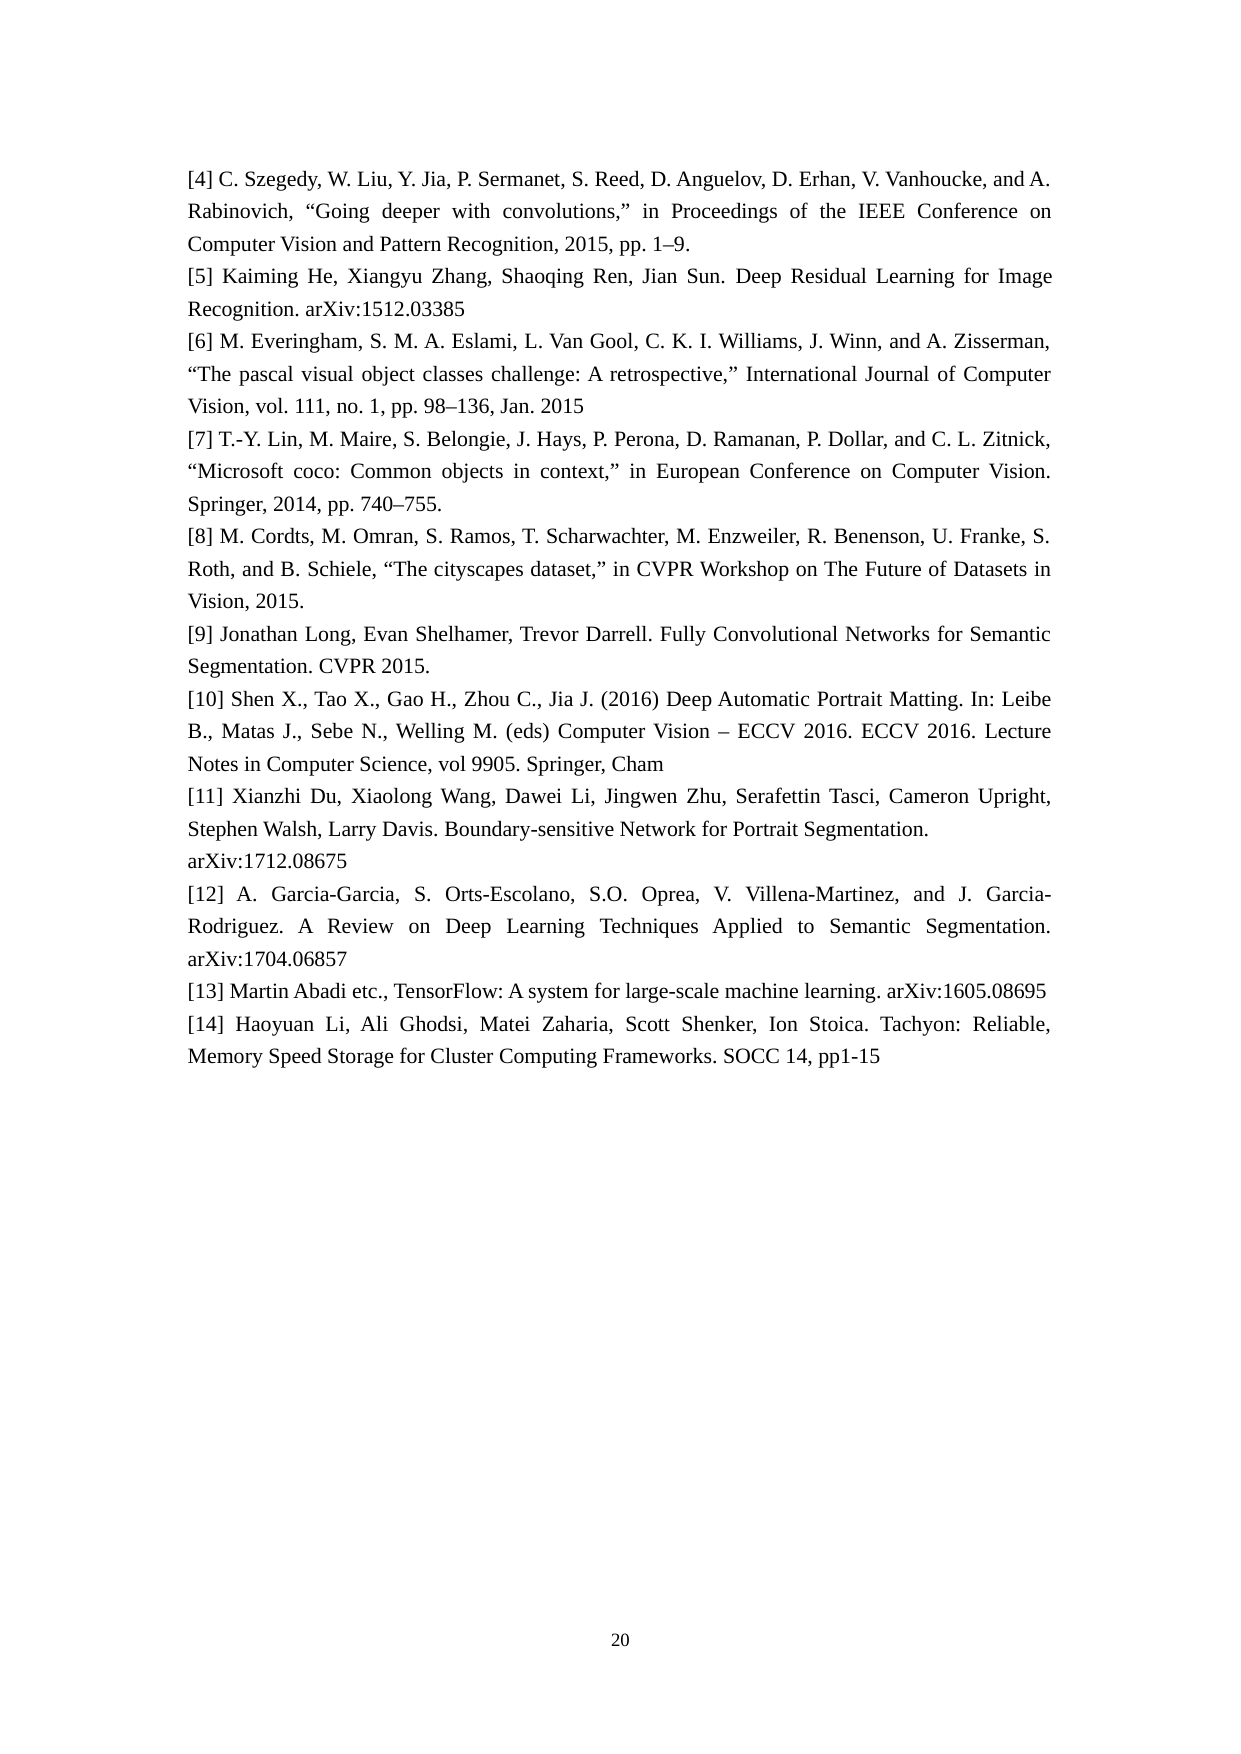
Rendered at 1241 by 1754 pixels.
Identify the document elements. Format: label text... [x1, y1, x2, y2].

text [11] Xianzhi Du, Xiaolong Wang, Dawei Li, Jingwen Zhu, Serafettin Tasci, Cameron Upright, Stephen Walsh, Larry Davis. Boundary-sensitive Network for Portrait Segmentation. arXiv:1712.08675 [187, 779, 1053, 877]
text [6] M. Everingham, S. M. A. Eslami, L. Van Gool, C. K. I. Williams, J. Winn, and A. Zisserman, “The pascal visual object classes challenge: A retrospective,” International Journal of Computer Vision, vol. 111, no. 1, pp. 98–136, Jan. 2015 [187, 324, 1053, 422]
text [7] T.-Y. Lin, M. Maire, S. Belongie, J. Hays, P. Perona, D. Ramanan, P. Dollar, and C. L. Zitnick, “Microsoft coco: Common objects in context,” in European Conference on Computer Vision. Springer, 2014, pp. 740–755. [187, 422, 1053, 519]
text [13] Martin Abadi etc., TensorFlow: A system for large-scale machine learning. arXiv:1605.08695 [187, 974, 1053, 1007]
text [4] C. Szegedy, W. Liu, Y. Jia, P. Sermanet, S. Reed, D. Anguelov, D. Erhan, V. Vanhoucke, and A. Rabinovich, “Going deeper with convolutions,” in Proceedings of the IEEE Conference on Computer Vision and Pattern Recognition, 2015, pp. 1–9. [187, 162, 1053, 259]
text [8] M. Cordts, M. Omran, S. Ramos, T. Scharwachter, M. Enzweiler, R. Benenson, U. Franke, S. Roth, and B. Schiele, “The cityscapes dataset,” in CVPR Workshop on The Future of Datasets in Vision, 2015. [187, 519, 1053, 617]
text [12] A. Garcia-Garcia, S. Orts-Escolano, S.O. Oprea, V. Villena-Martinez, and J. Garcia-Rodriguez. A Review on Deep Learning Techniques Applied to Semantic Segmentation. arXiv:1704.06857 [187, 877, 1053, 974]
text [10] Shen X., Tao X., Gao H., Zhou C., Jia J. (2016) Deep Automatic Portrait Matting. In: Leibe B., Matas J., Sebe N., Welling M. (eds) Computer Vision – ECCV 2016. ECCV 2016. Lecture Notes in Computer Science, vol 9905. Springer, Cham [187, 682, 1053, 779]
text [9] Jonathan Long, Evan Shelhamer, Trevor Darrell. Fully Convolutional Networks for Semantic Segmentation. CVPR 2015. [187, 617, 1053, 682]
text [5] Kaiming He, Xiangyu Zhang, Shaoqing Ren, Jian Sun. Deep Residual Learning for Image Recognition. arXiv:1512.03385 [187, 259, 1053, 324]
text [14] Haoyuan Li, Ali Ghodsi, Matei Zaharia, Scott Shenker, Ion Stoica. Tachyon: Reliable, Memory Speed Storage for Cluster Computing Frameworks. SOCC 14, pp1-15 [187, 1007, 1053, 1072]
